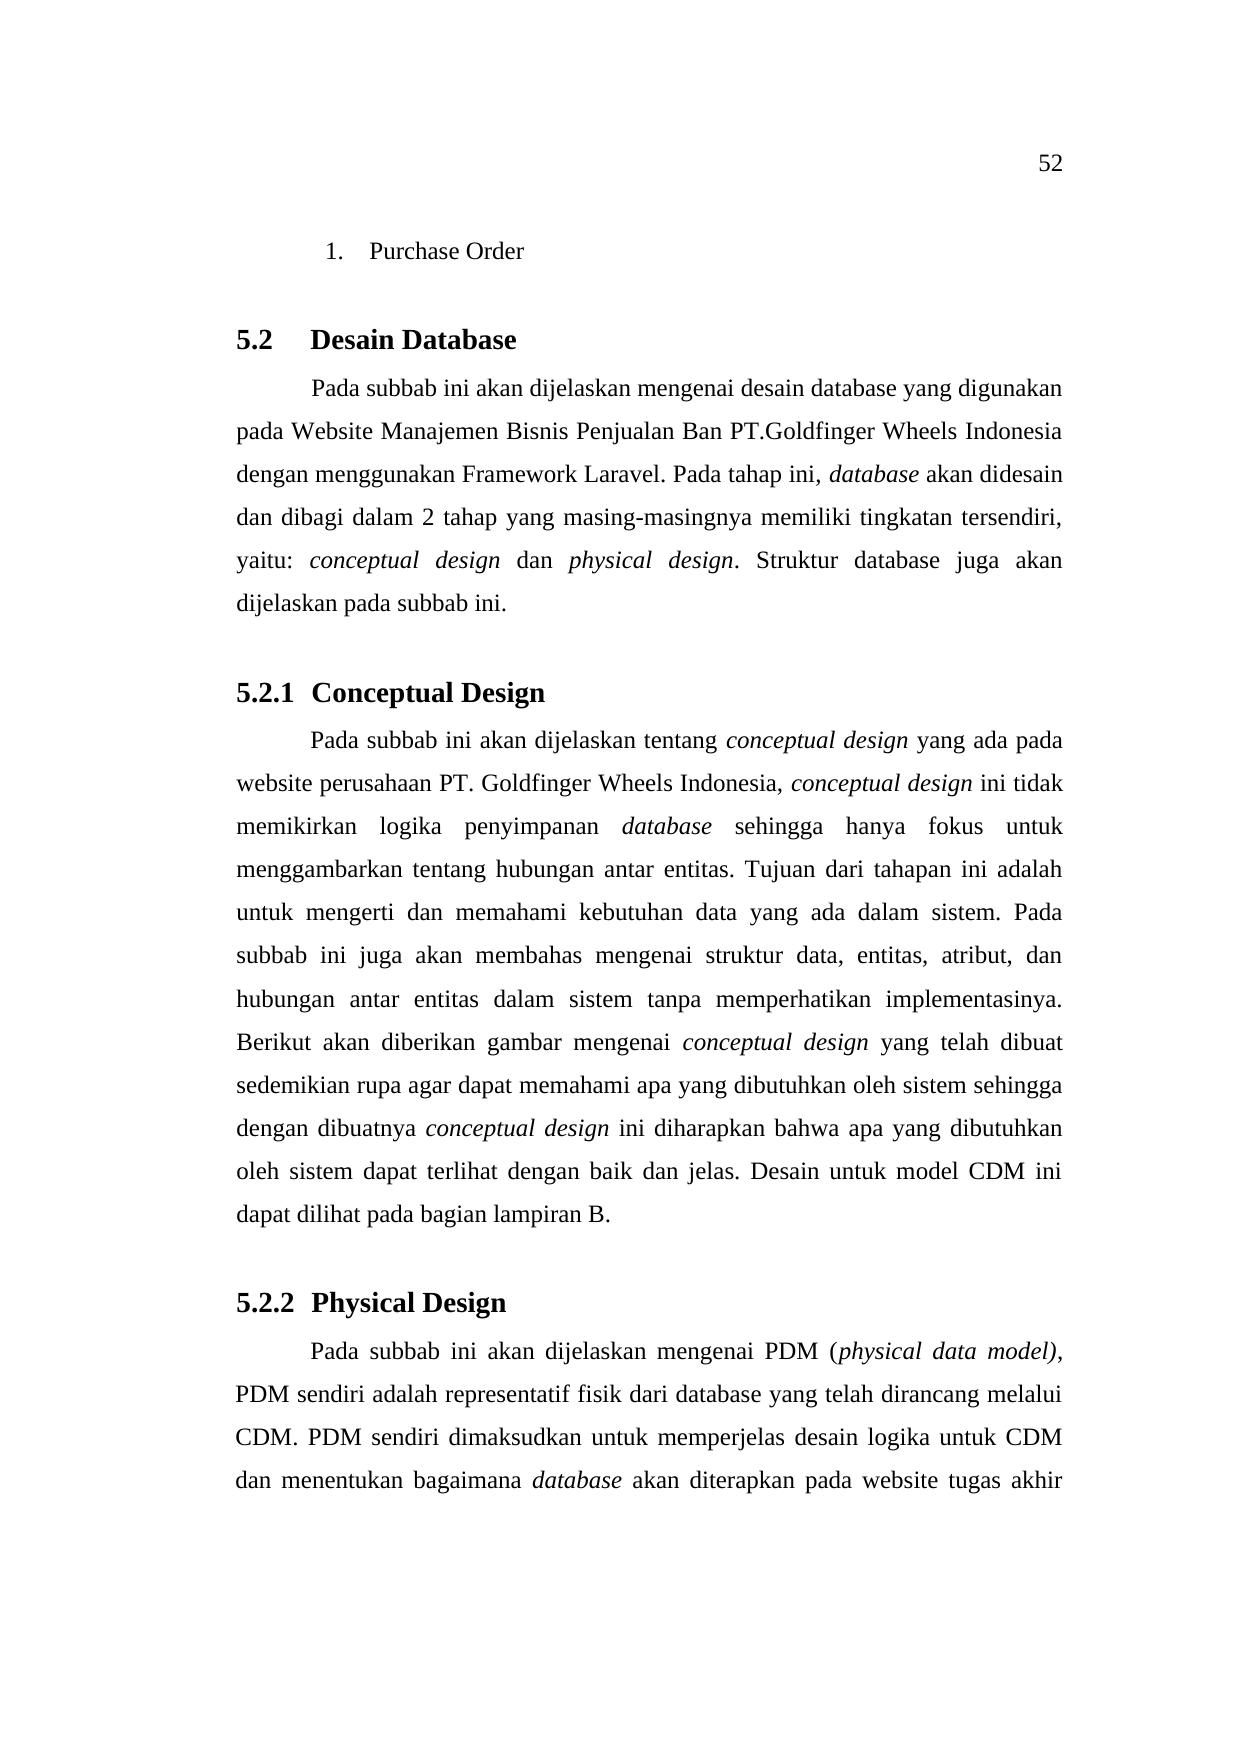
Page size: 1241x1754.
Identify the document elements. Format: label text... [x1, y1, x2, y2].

list Purchase Order [325, 236, 1063, 265]
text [235, 1336, 1063, 1494]
list Physical Design [236, 1286, 1063, 1319]
list Conceptual Design [236, 675, 1063, 708]
text Pada subbab ini akan dijelaskan tentang conceptual design yang ada pada website perusahaan PT. Goldfinger Wheels Indonesia, conceptual design ini tidak memikirkan logika penyimpanan database sehingga hanya fokus untuk menggambarkan tentang hubungan antar entitas. Tujuan dari tahapan ini adalah untuk mengerti dan memahami kebutuhan data yang ada dalam sistem. Pada subbab ini juga akan membahas mengenai struktur data, entitas, atribut, dan hubungan antar entitas dalam sistem tanpa memperhatikan implementasinya. Berikut akan diberikan gambar mengenai conceptual design yang telah dibuat sedemikian rupa agar dapat memahami apa yang dibutuhkan oleh sistem sehingga dengan dibuatnya conceptual design ini diharapkan bahwa apa yang dibutuhkan oleh sistem dapat terlihat dengan baik dan jelas. Desain untuk model CDM ini dapat dilihat pada bagian lampiran B. [236, 725, 1063, 1228]
text Pada subbab ini akan dijelaskan mengenai desain database yang digunakan pada Website Manajemen Bisnis Penjualan Ban PT.Goldfinger Wheels Indonesia dengan menggunakan Framework Laravel. Pada tahap ini, database akan didesain dan dibagi dalam 2 tahap yang masing-masingnya memiliki tingkatan tersendiri, yaitu: conceptual design dan physical design. Struktur database juga akan dijelaskan pada subbab ini. [236, 373, 1063, 617]
list Desain Database [236, 322, 1063, 356]
